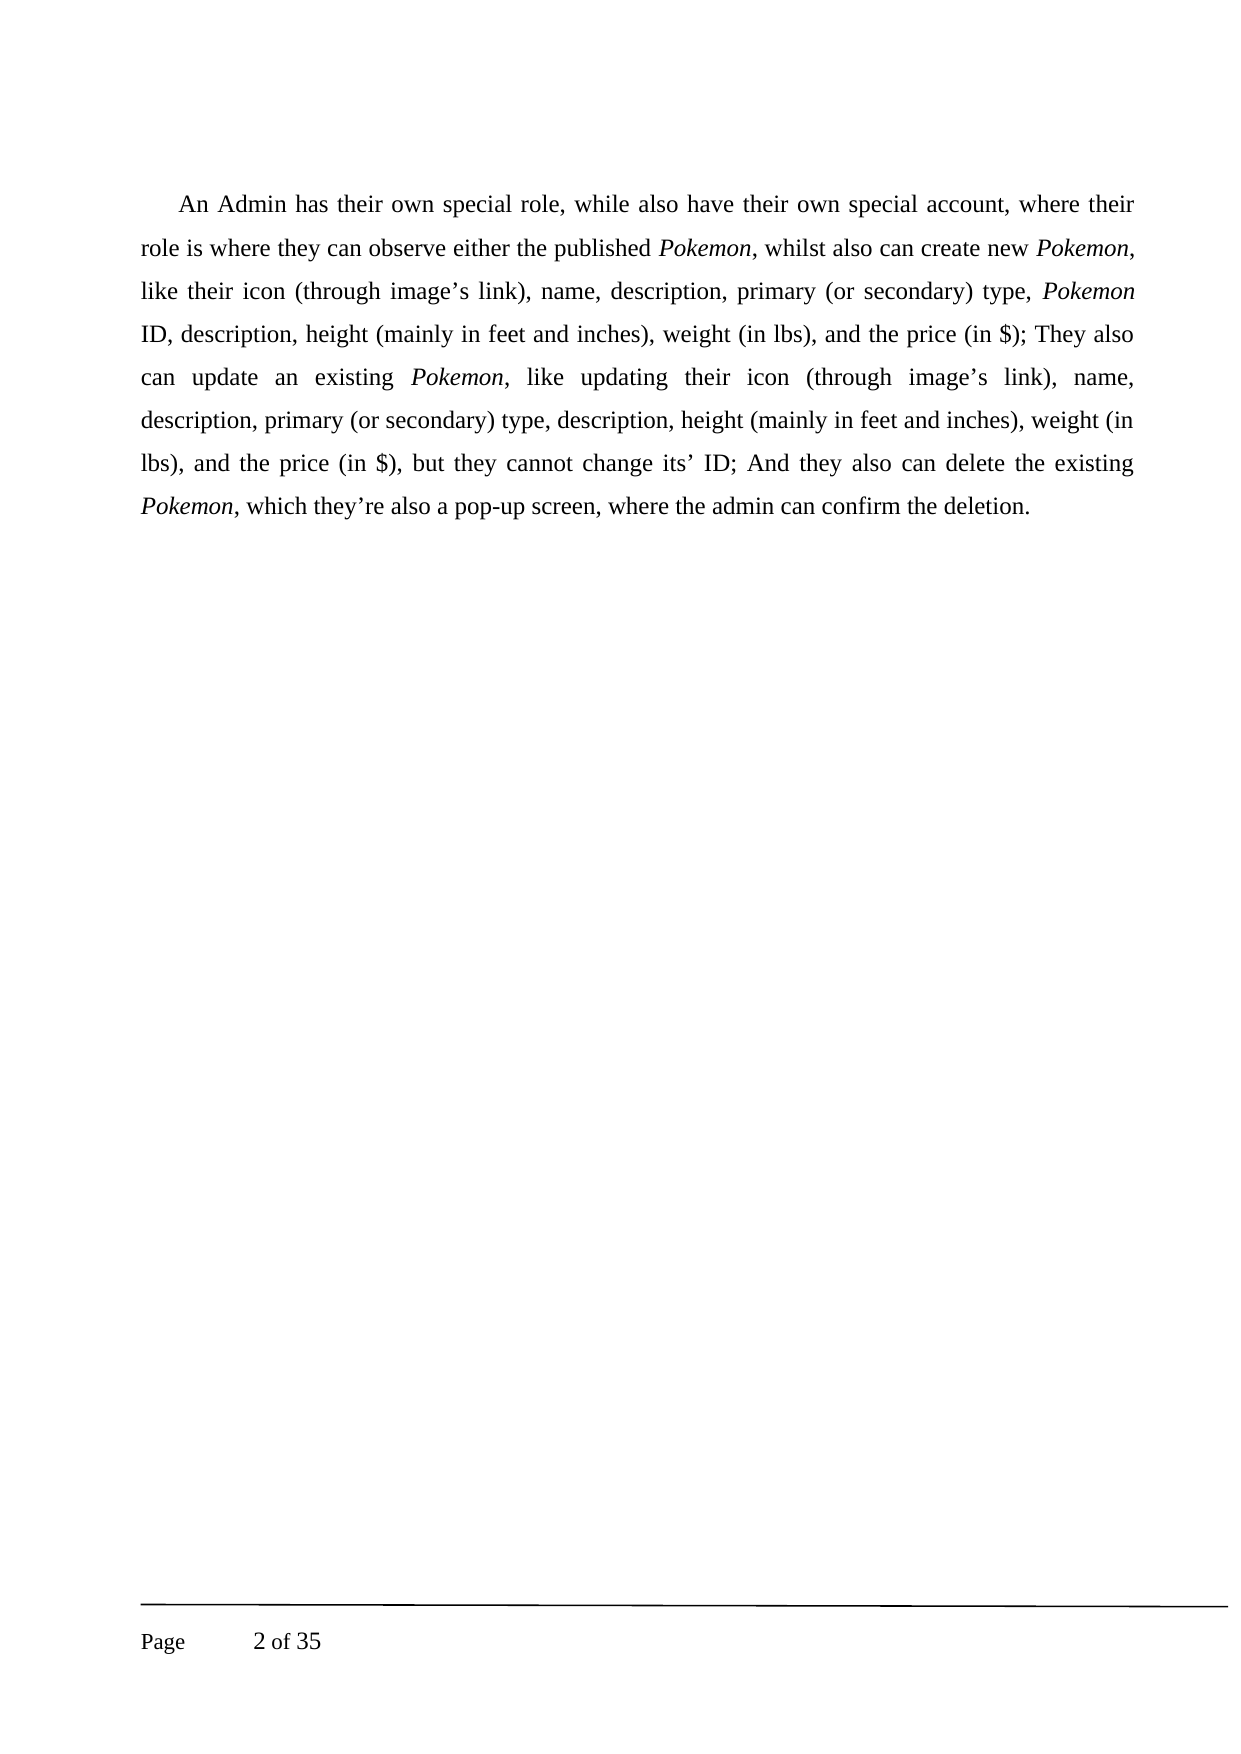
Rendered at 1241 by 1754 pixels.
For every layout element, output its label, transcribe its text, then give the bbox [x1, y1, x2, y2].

text An Admin has their own special role, while also have their own special account, where their role is where they can observe either the published Pokemon, whilst also can create new Pokemon, like their icon (through image’s link), name, description, primary (or secondary) type, Pokemon ID, description, height (mainly in feet and inches), weight (in lbs), and the price (in $); They also can update an existing Pokemon, like updating their icon (through image’s link), name, description, primary (or secondary) type, description, height (mainly in feet and inches), weight (in lbs), and the price (in $), but they cannot change its’ ID; And they also can delete the existing Pokemon, which they’re also a pop-up screen, where the admin can confirm the deletion. [141, 189, 1135, 520]
